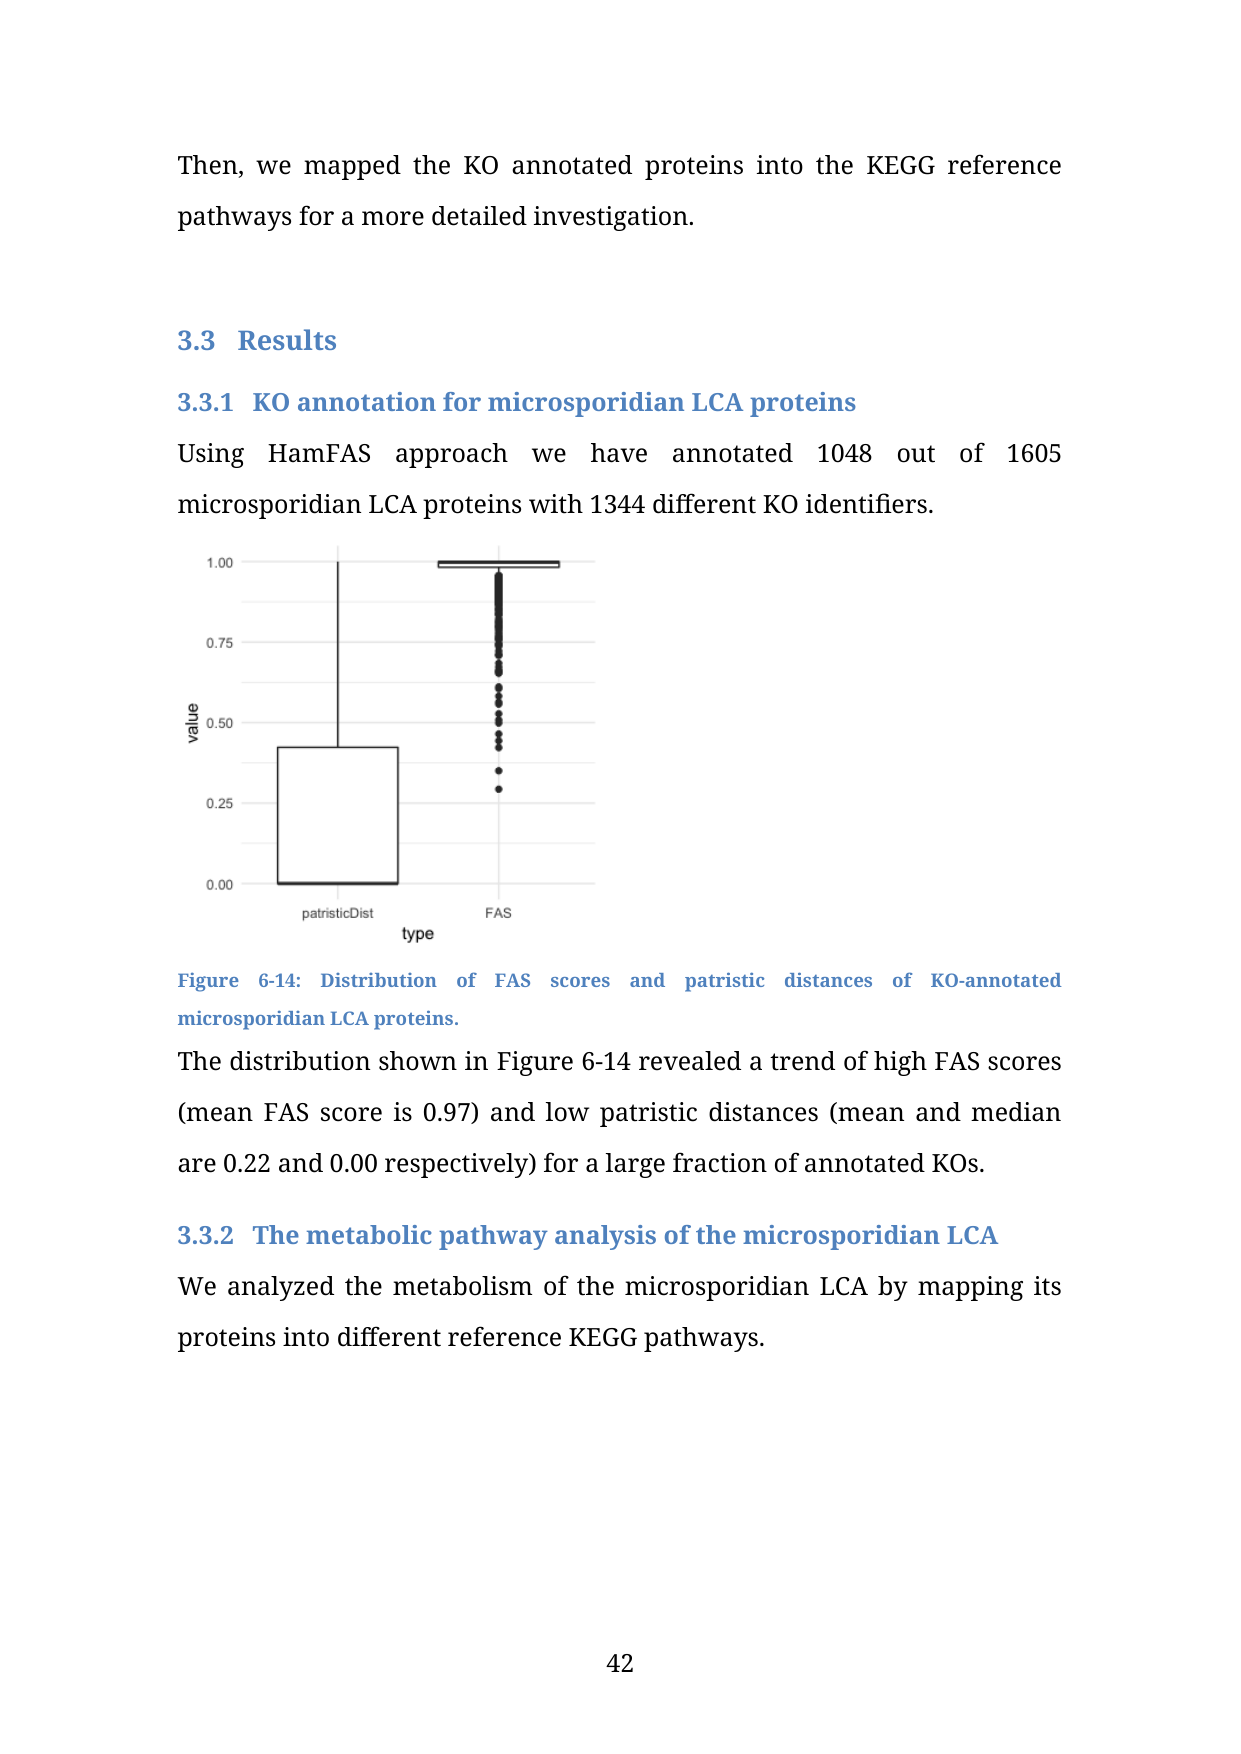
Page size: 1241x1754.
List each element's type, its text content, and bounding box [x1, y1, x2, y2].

text We analyzed the metabolism of the microsporidian LCA by mapping its proteins into different reference KEGG pathways. [177, 1269, 1063, 1354]
subtitle KO annotation for microsporidian LCA proteins [177, 385, 1063, 419]
picture [177, 538, 604, 951]
text Using HamFAS approach we have annotated 1048 out of 1605 microsporidian LCA proteins with 1344 different KO identifiers. [177, 436, 1063, 521]
subtitle Results [177, 322, 1063, 358]
subtitle The metabolic pathway analysis of the microsporidian LCA [177, 1218, 1063, 1252]
text Then, we mapped the KO annotated proteins into the KEGG reference pathways for a more detailed investigation. [177, 148, 1063, 233]
